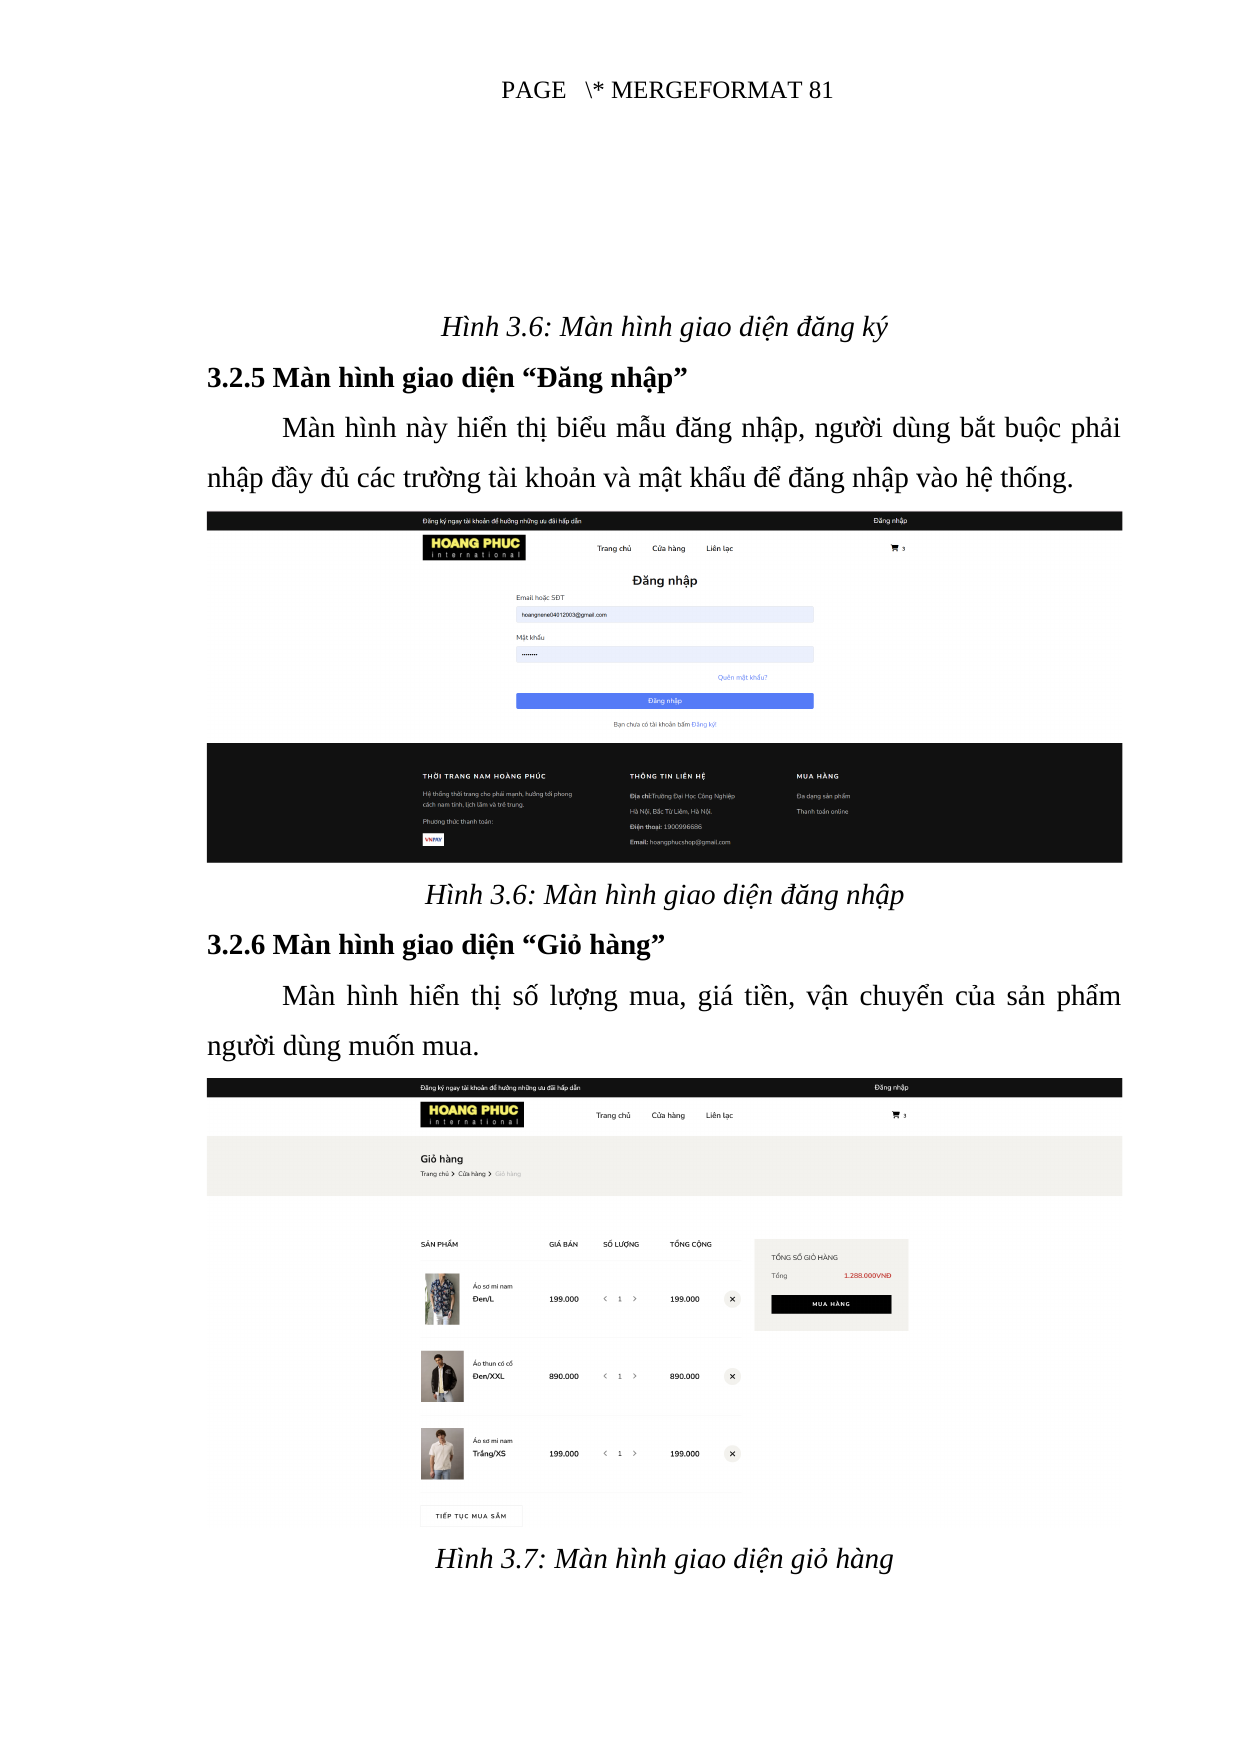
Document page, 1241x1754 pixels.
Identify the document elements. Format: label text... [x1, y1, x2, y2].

picture [206, 1078, 1123, 1528]
picture [206, 510, 1123, 864]
text 3.2.5 Màn hình giao diện “Đăng nhập” [207, 360, 1122, 393]
text Màn hình này hiển thị biểu mẫu đăng nhập, người dùng bắt buộc phải nhập đầy đủ các trường tài khoản và mật khẩu để đăng nhập vào hệ thống. [207, 410, 1122, 494]
text 3.2.6 Màn hình giao diện “Giỏ hàng” [207, 927, 1122, 961]
text Hình 3.6: Màn hình giao diện đăng ký [207, 309, 1122, 343]
text Hình 3.7: Màn hình giao diện giỏ hàng [207, 1541, 1122, 1574]
text Màn hình hiển thị số lượng mua, giá tiền, vận chuyển của sản phẩm người dùng muốn mua. [207, 978, 1122, 1061]
text Hình 3.6: Màn hình giao diện đăng nhập [207, 877, 1122, 911]
